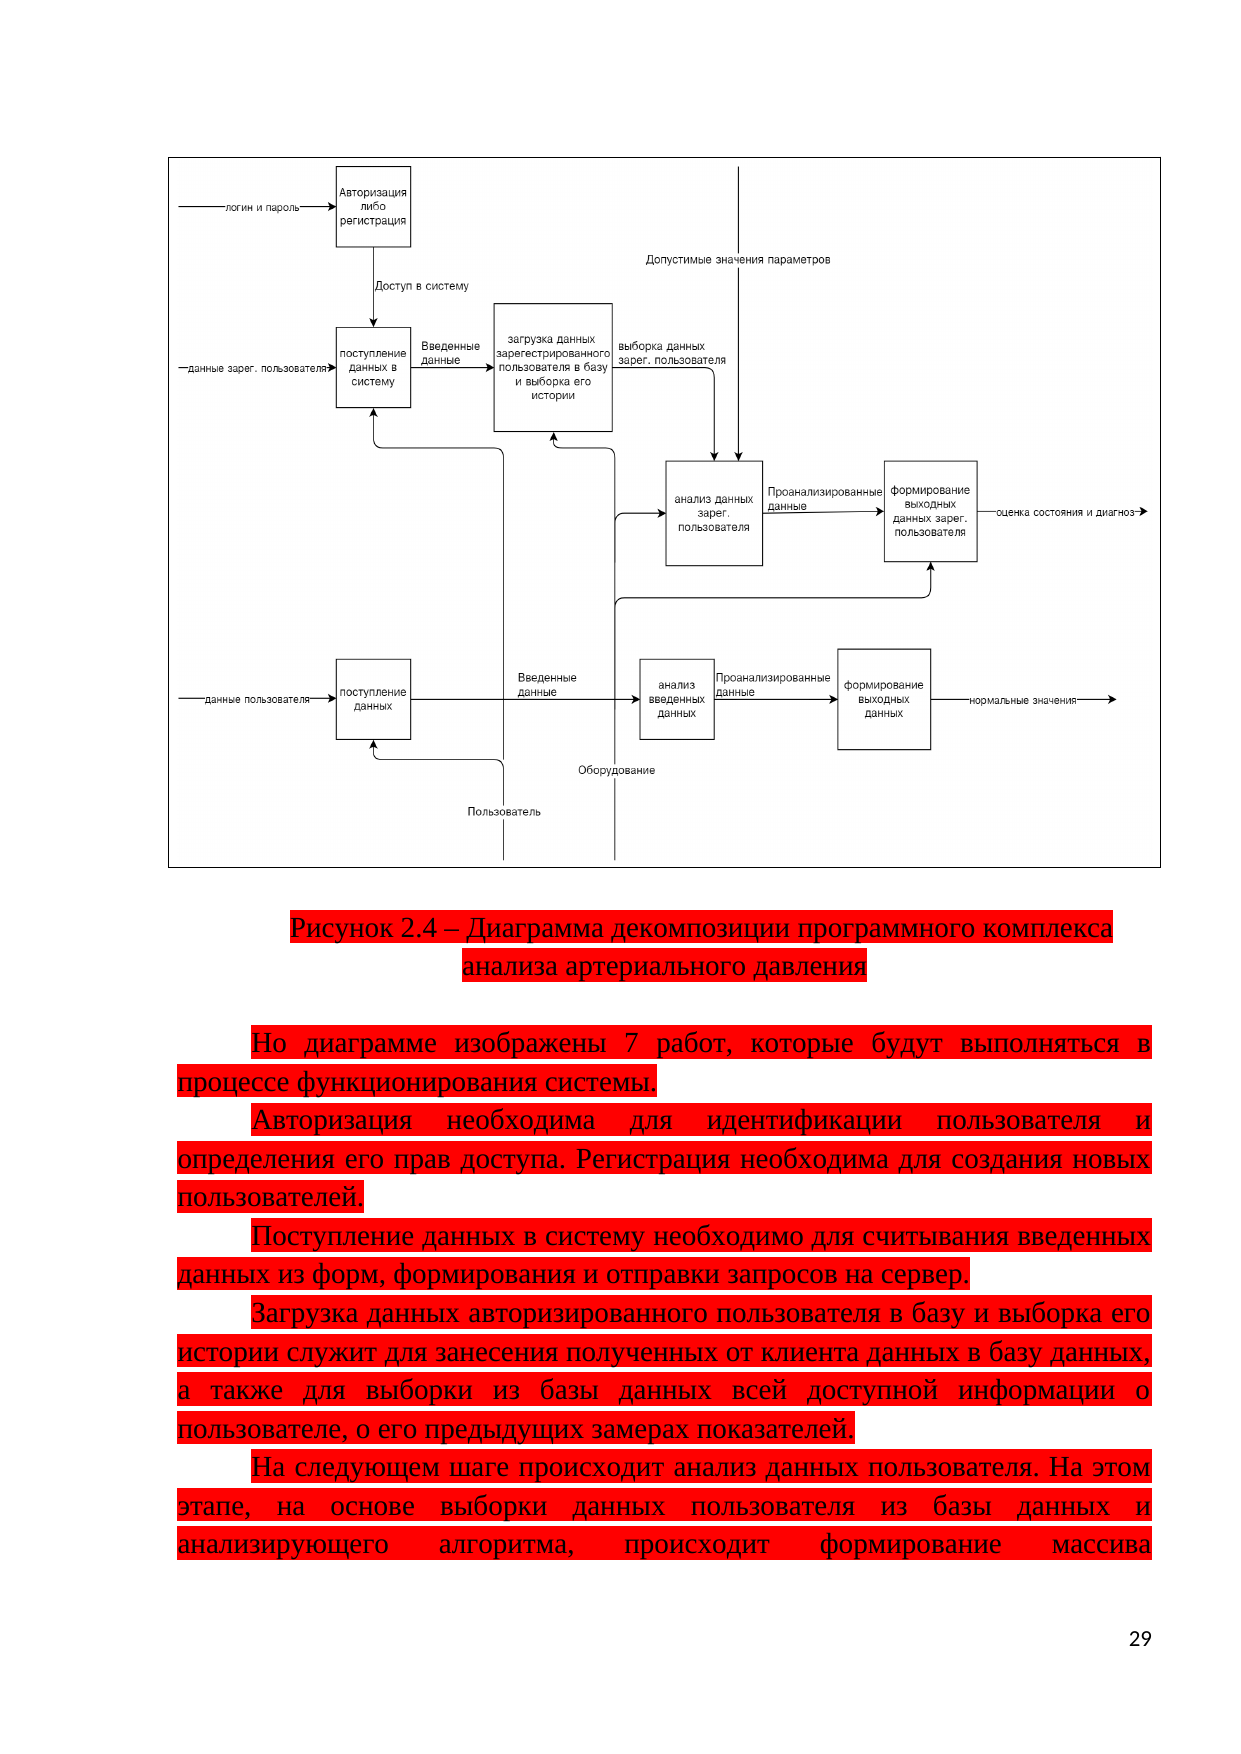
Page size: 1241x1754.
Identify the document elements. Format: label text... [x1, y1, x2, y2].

text Загрузка данных авторизированного пользователя в базу и выборка его истории служит для занесения полученных от клиента данных в базу данных, а также для выборки из базы данных всей доступной информации о пользователе, о его предыдущих замерах показателей. [177, 1406, 1152, 1444]
text Поступление данных в систему необходимо для считывания введенных данных из форм, формирования и отправки запросов на сервер. [177, 1218, 1152, 1290]
text Загрузка данных авторизированного пользователя в базу и выборка его истории служит для занесения полученных от клиента данных в базу данных, а также для выборки из базы данных всей доступной информации о пользователе, о его предыдущих замерах показателей. [177, 1295, 1152, 1334]
text Рисунок 2.4 – Диаграмма декомпозиции программного комплекса анализа артериального давления [177, 910, 1152, 982]
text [177, 1449, 1152, 1488]
picture [177, 159, 1154, 865]
text Авторизация необходима для идентификации пользователя и определения его прав доступа. Регистрация необходима для создания новых пользователей. [177, 1102, 1152, 1141]
text Но диаграмме изображены 7 работ, которые будут выполняться в процессе функционирования системы. [177, 1025, 1152, 1097]
text Авторизация необходима для идентификации пользователя и определения его прав доступа. Регистрация необходима для создания новых пользователей. [177, 1174, 1152, 1213]
